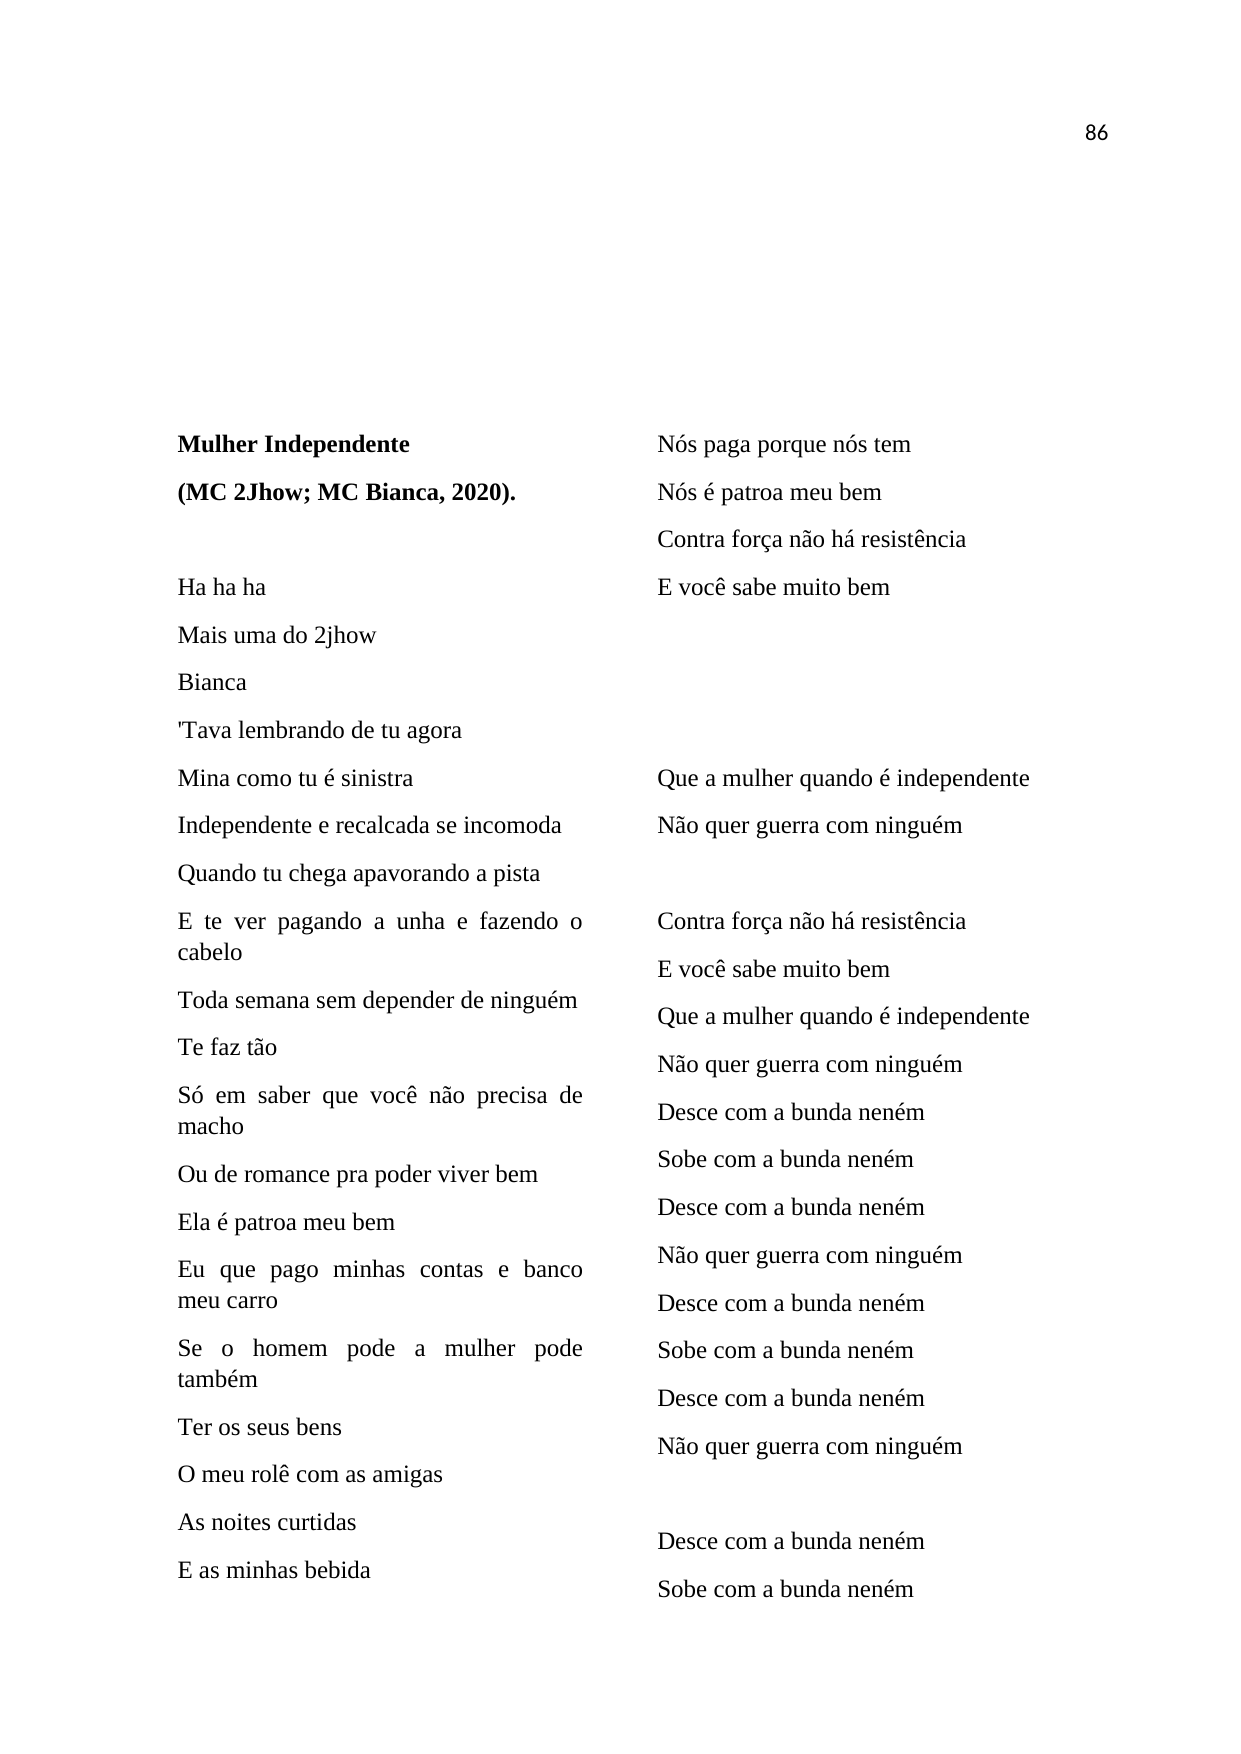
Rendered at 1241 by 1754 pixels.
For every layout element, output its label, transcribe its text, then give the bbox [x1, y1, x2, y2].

text (MC 2Jhow; MC Bianca, 2020). [177, 477, 583, 505]
text Sobe com a bunda neném [657, 1144, 1063, 1173]
text Independente e recalcada se incomoda [177, 811, 583, 839]
text Ela é patroa meu bem [177, 1207, 583, 1235]
text Eu que pago minhas contas e banco meu carro [177, 1254, 583, 1314]
text Desce com a bunda neném [657, 1526, 1063, 1555]
text Te faz tão [177, 1032, 583, 1061]
text Mina como tu é sinistra [177, 763, 583, 792]
text Sobe com a bunda neném [657, 1574, 1063, 1603]
text Contra força não há resistência [657, 524, 1063, 553]
text Que a mulher quando é independente [657, 1001, 1063, 1030]
text Desce com a bunda neném [657, 1288, 1063, 1316]
text Não quer guerra com ninguém [657, 1049, 1063, 1078]
text Se o homem pode a mulher pode também [177, 1333, 583, 1393]
text Sobe com a bunda neném [657, 1335, 1063, 1364]
text Mais uma do 2jhow [177, 620, 583, 648]
text Só em saber que você não precisa de macho [177, 1080, 583, 1140]
text Ter os seus bens [177, 1412, 583, 1441]
text Não quer guerra com ninguém [657, 1431, 1063, 1459]
text Desce com a bunda neném [657, 1192, 1063, 1221]
text Bianca [177, 667, 583, 696]
text 'Tava lembrando de tu agora [177, 715, 583, 744]
text Quando tu chega apavorando a pista [177, 858, 583, 887]
text Nós paga porque nós tem [657, 429, 1063, 458]
text Ha ha ha [177, 572, 583, 601]
text E as minhas bebida [177, 1555, 583, 1584]
text O meu rolê com as amigas [177, 1459, 583, 1488]
text E você sabe muito bem [657, 572, 1063, 601]
text Não quer guerra com ninguém [657, 811, 1063, 839]
text As noites curtidas [177, 1507, 583, 1536]
text Desce com a bunda neném [657, 1097, 1063, 1126]
text Não quer guerra com ninguém [657, 1240, 1063, 1269]
text Toda semana sem depender de ninguém [177, 985, 583, 1013]
text Que a mulher quando é independente [657, 763, 1063, 792]
text Desce com a bunda neném [657, 1383, 1063, 1412]
text Contra força não há resistência [657, 906, 1063, 935]
text E você sabe muito bem [657, 954, 1063, 982]
text E te ver pagando a unha e fazendo o cabelo [177, 906, 583, 966]
text Nós é patroa meu bem [657, 477, 1063, 505]
text Ou de romance pra poder viver bem [177, 1159, 583, 1188]
text Mulher Independente [177, 429, 583, 458]
